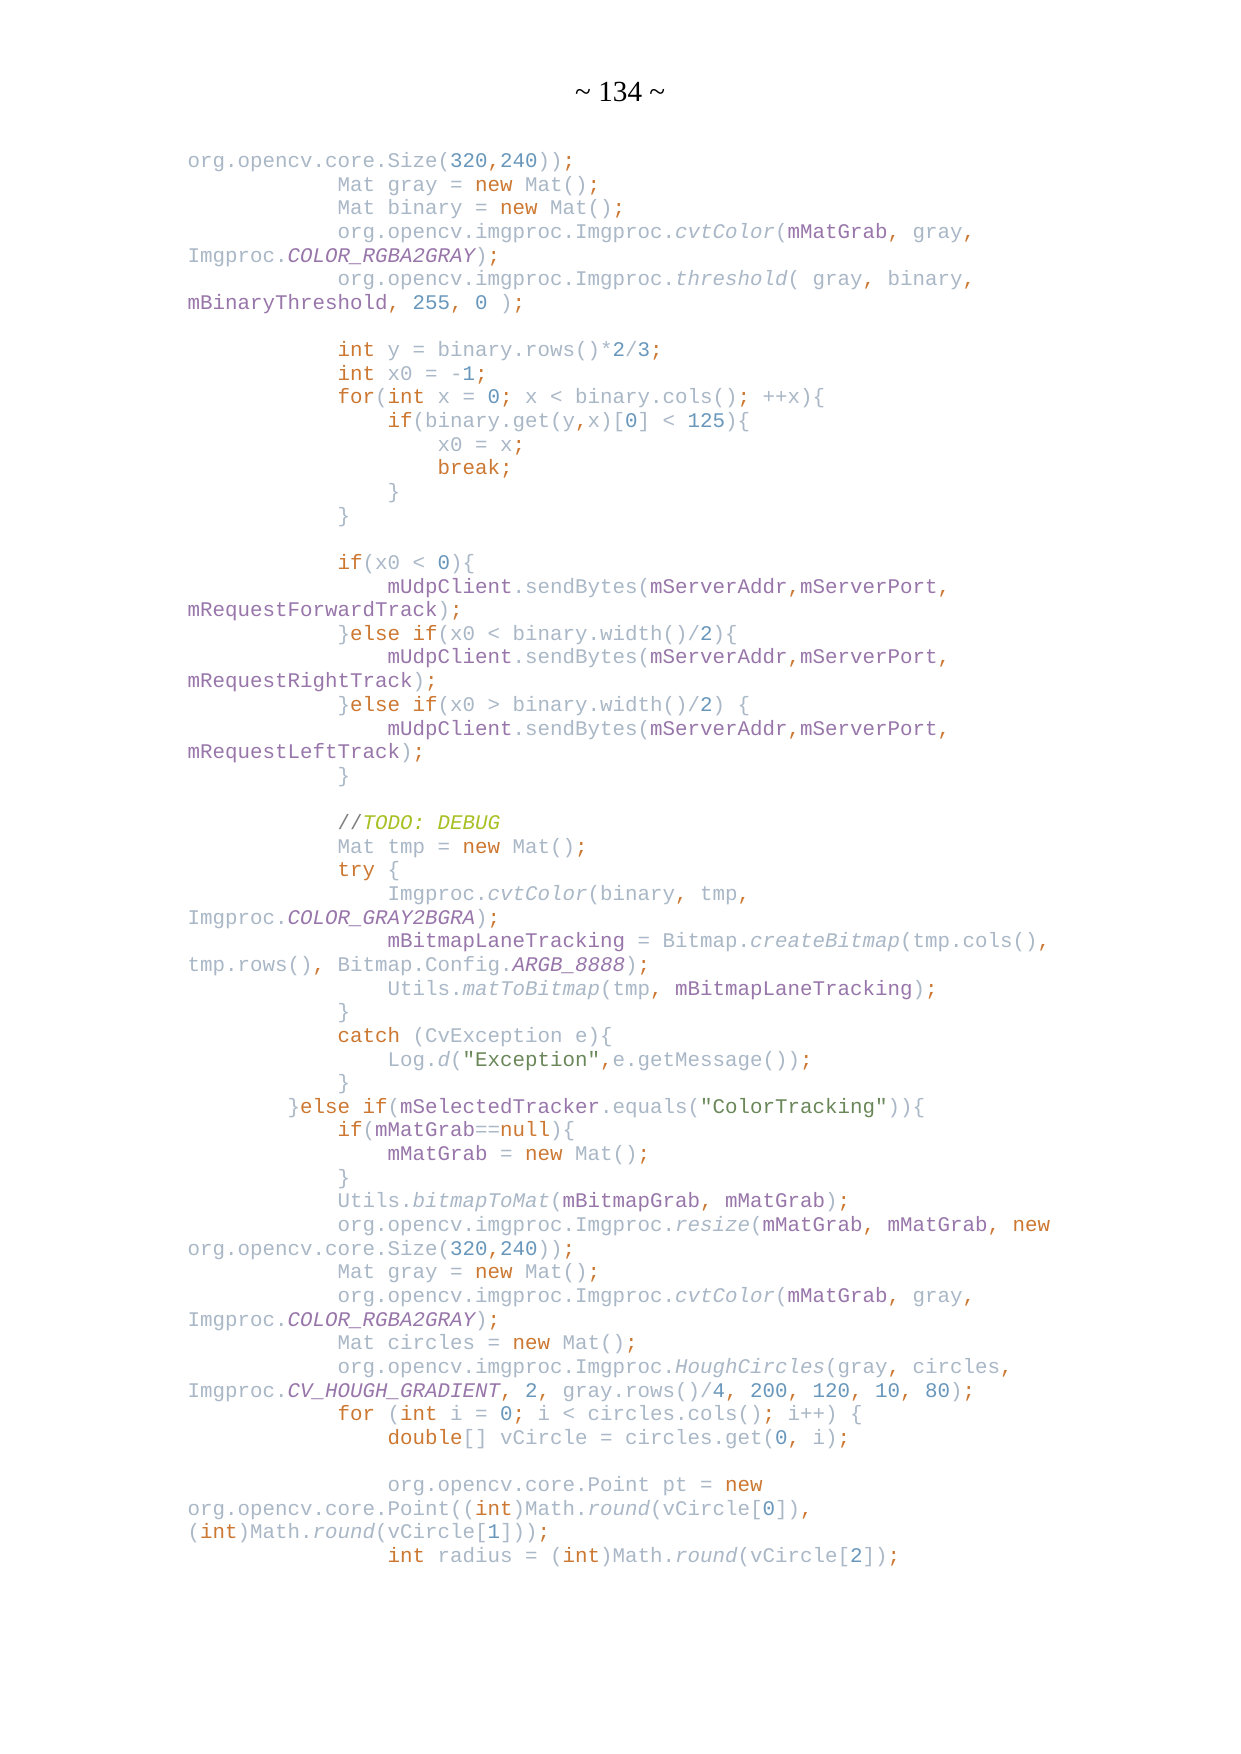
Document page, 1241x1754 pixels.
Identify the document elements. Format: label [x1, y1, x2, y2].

text [187, 150, 1053, 1592]
